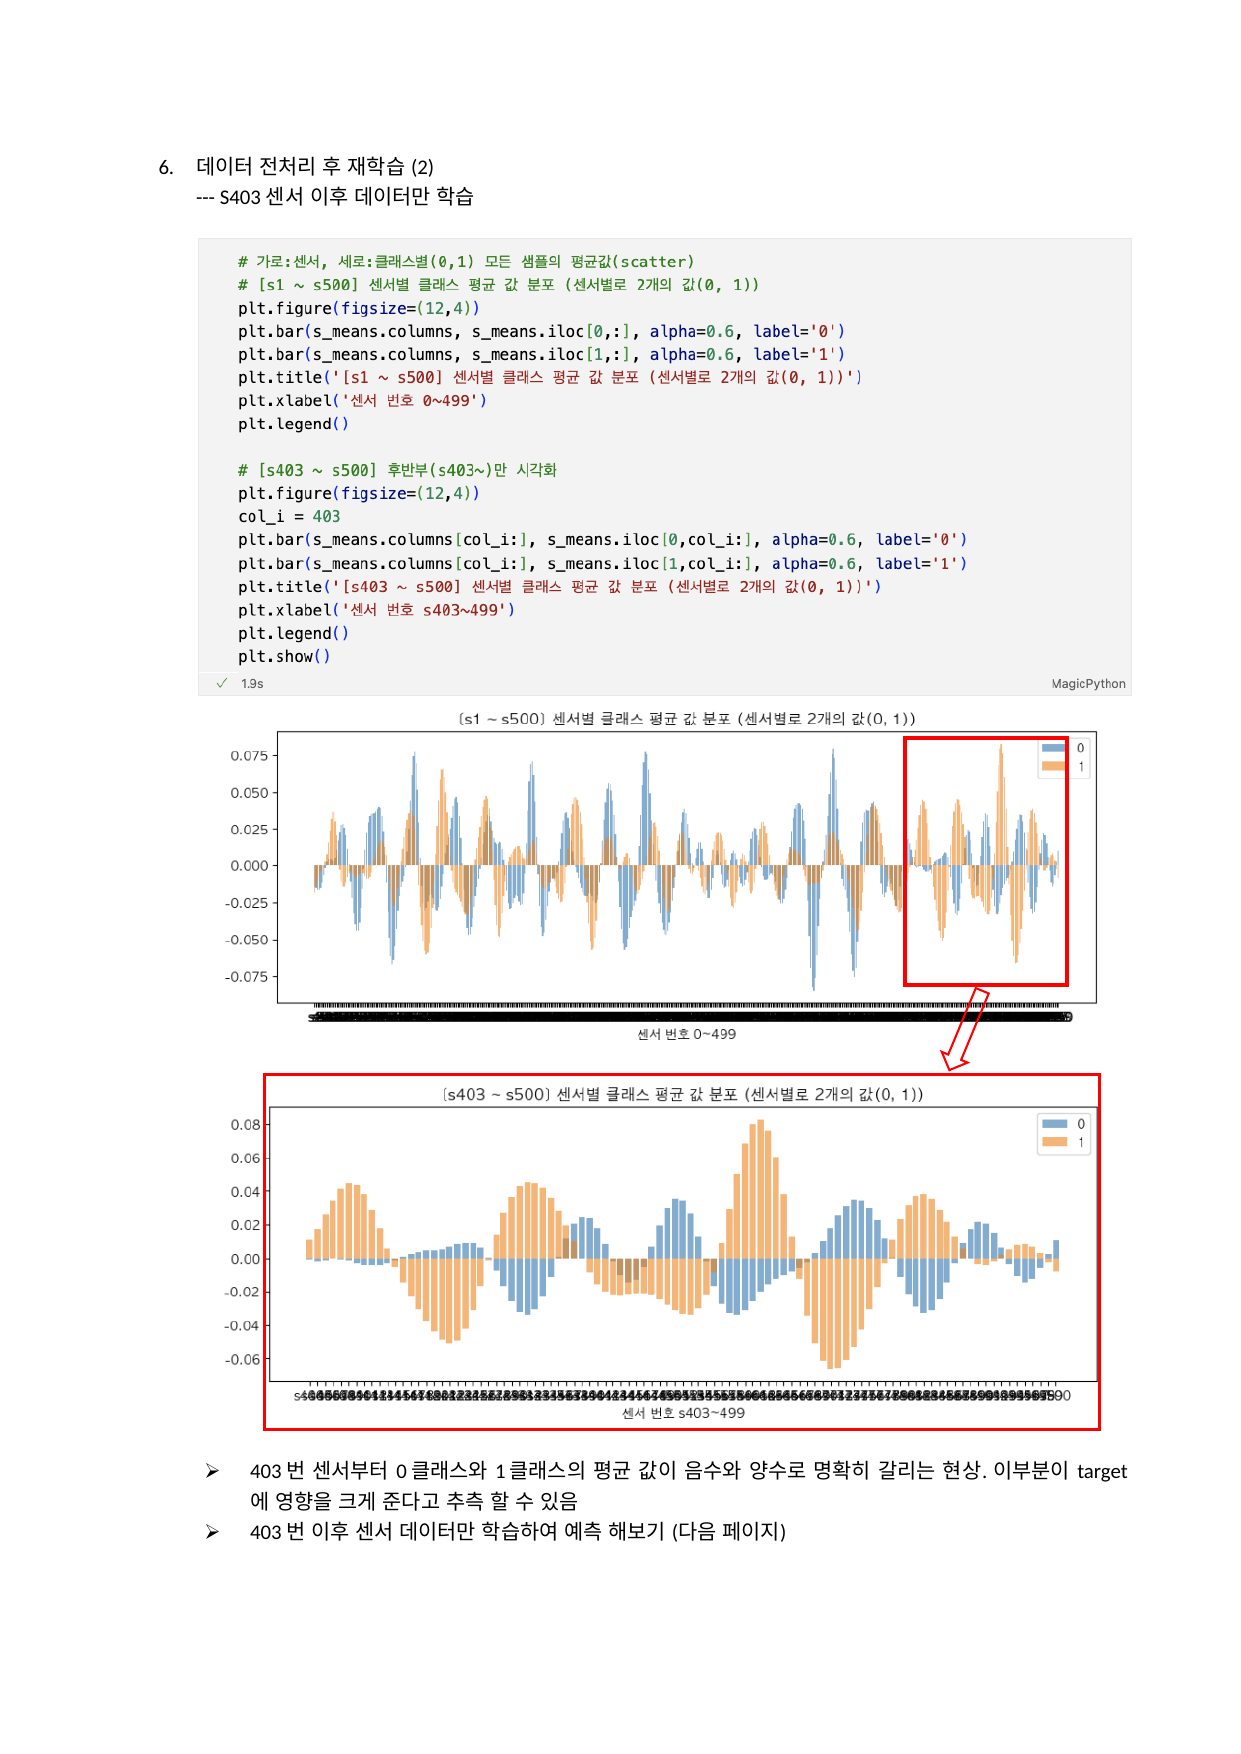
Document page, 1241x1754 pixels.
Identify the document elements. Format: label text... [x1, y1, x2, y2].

list 데이터 전처리 후 재학습 (2) [158, 150, 1128, 180]
list 403번 센서부터 0클래스와 1클래스의 평균 값이 음수와 양수로 명확히 갈리는 현상. 이부분이 target에 영향을 크게 준다고 추측 할 수 있음 [204, 1455, 1128, 1515]
list --- S403 센서 이후 데이터만 학습 [196, 180, 1128, 210]
picture [195, 235, 1137, 1430]
picture [266, 1076, 1098, 1428]
list 403번 이후 센서 데이터만 학습하여 예측 해보기 (다음 페이지) [204, 1515, 1128, 1545]
